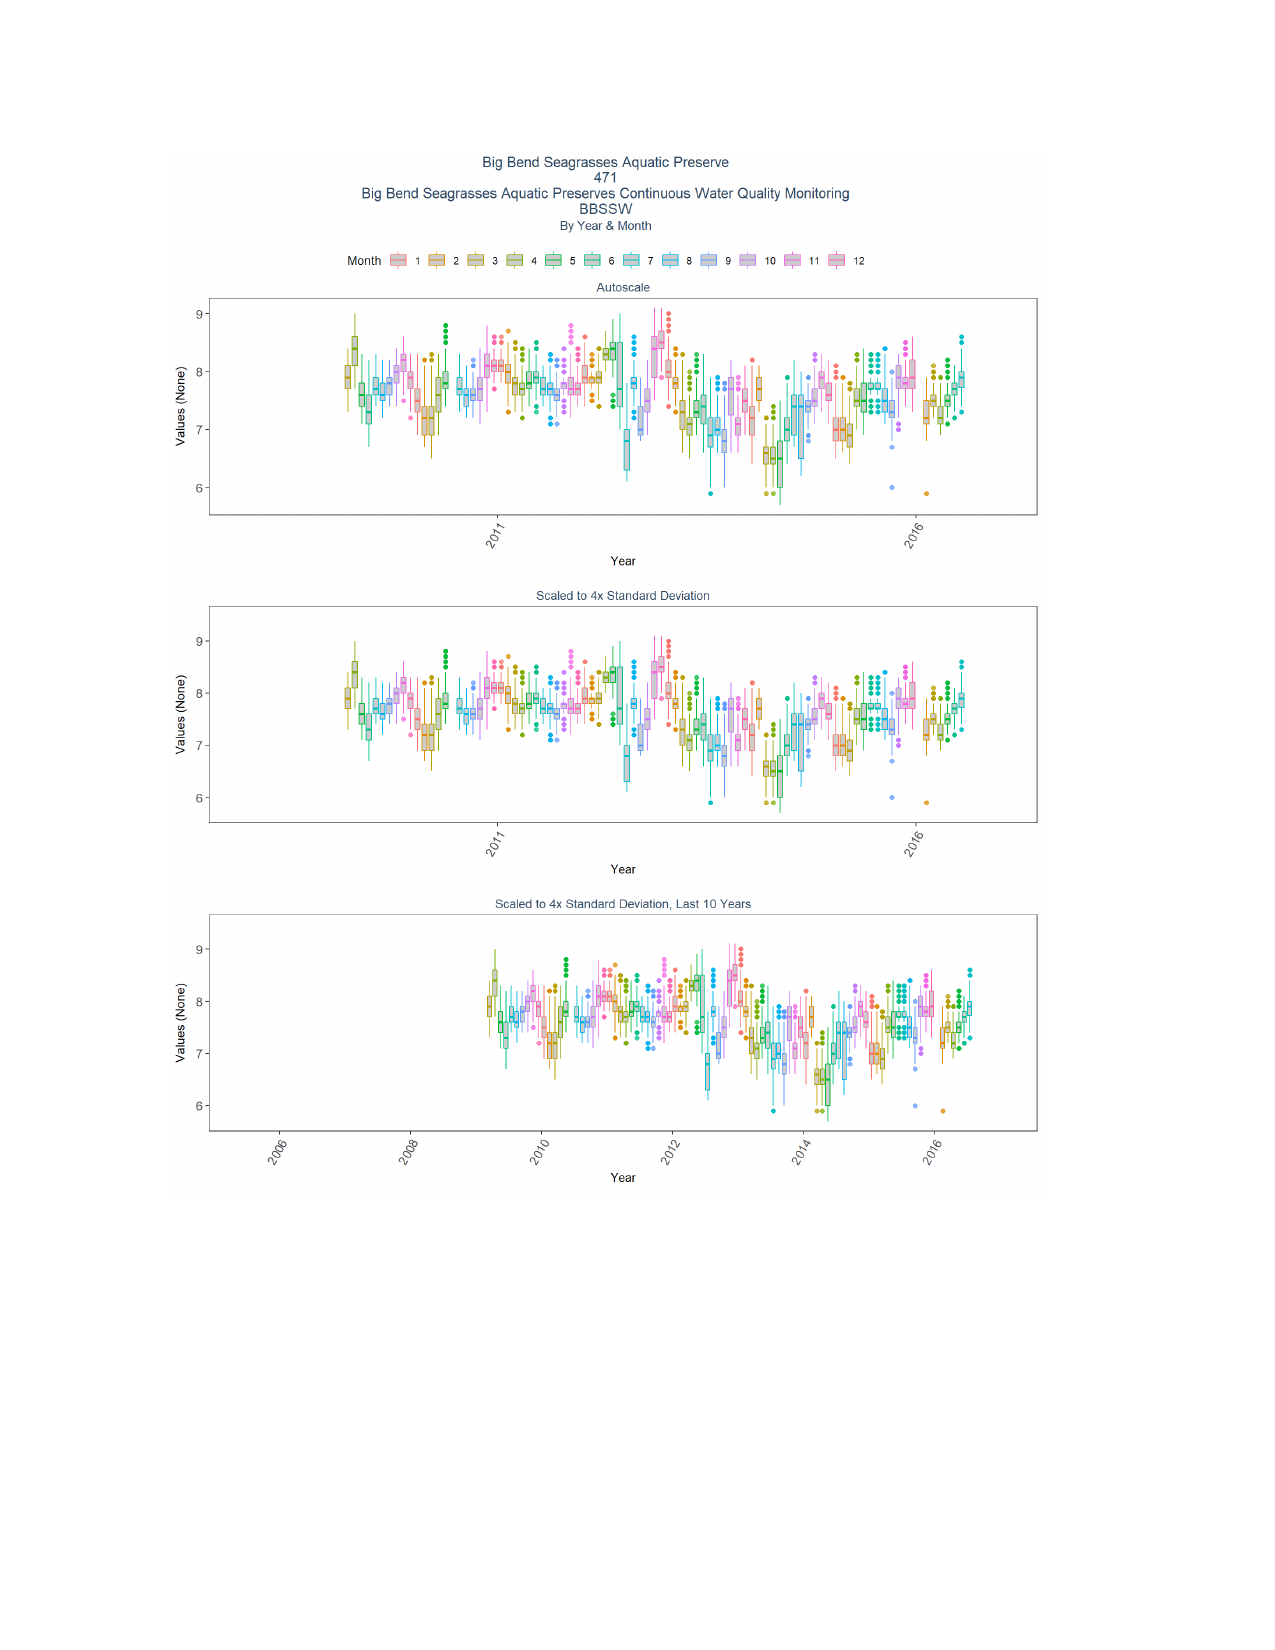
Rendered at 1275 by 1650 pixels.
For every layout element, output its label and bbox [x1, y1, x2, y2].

picture [168, 150, 1044, 1200]
